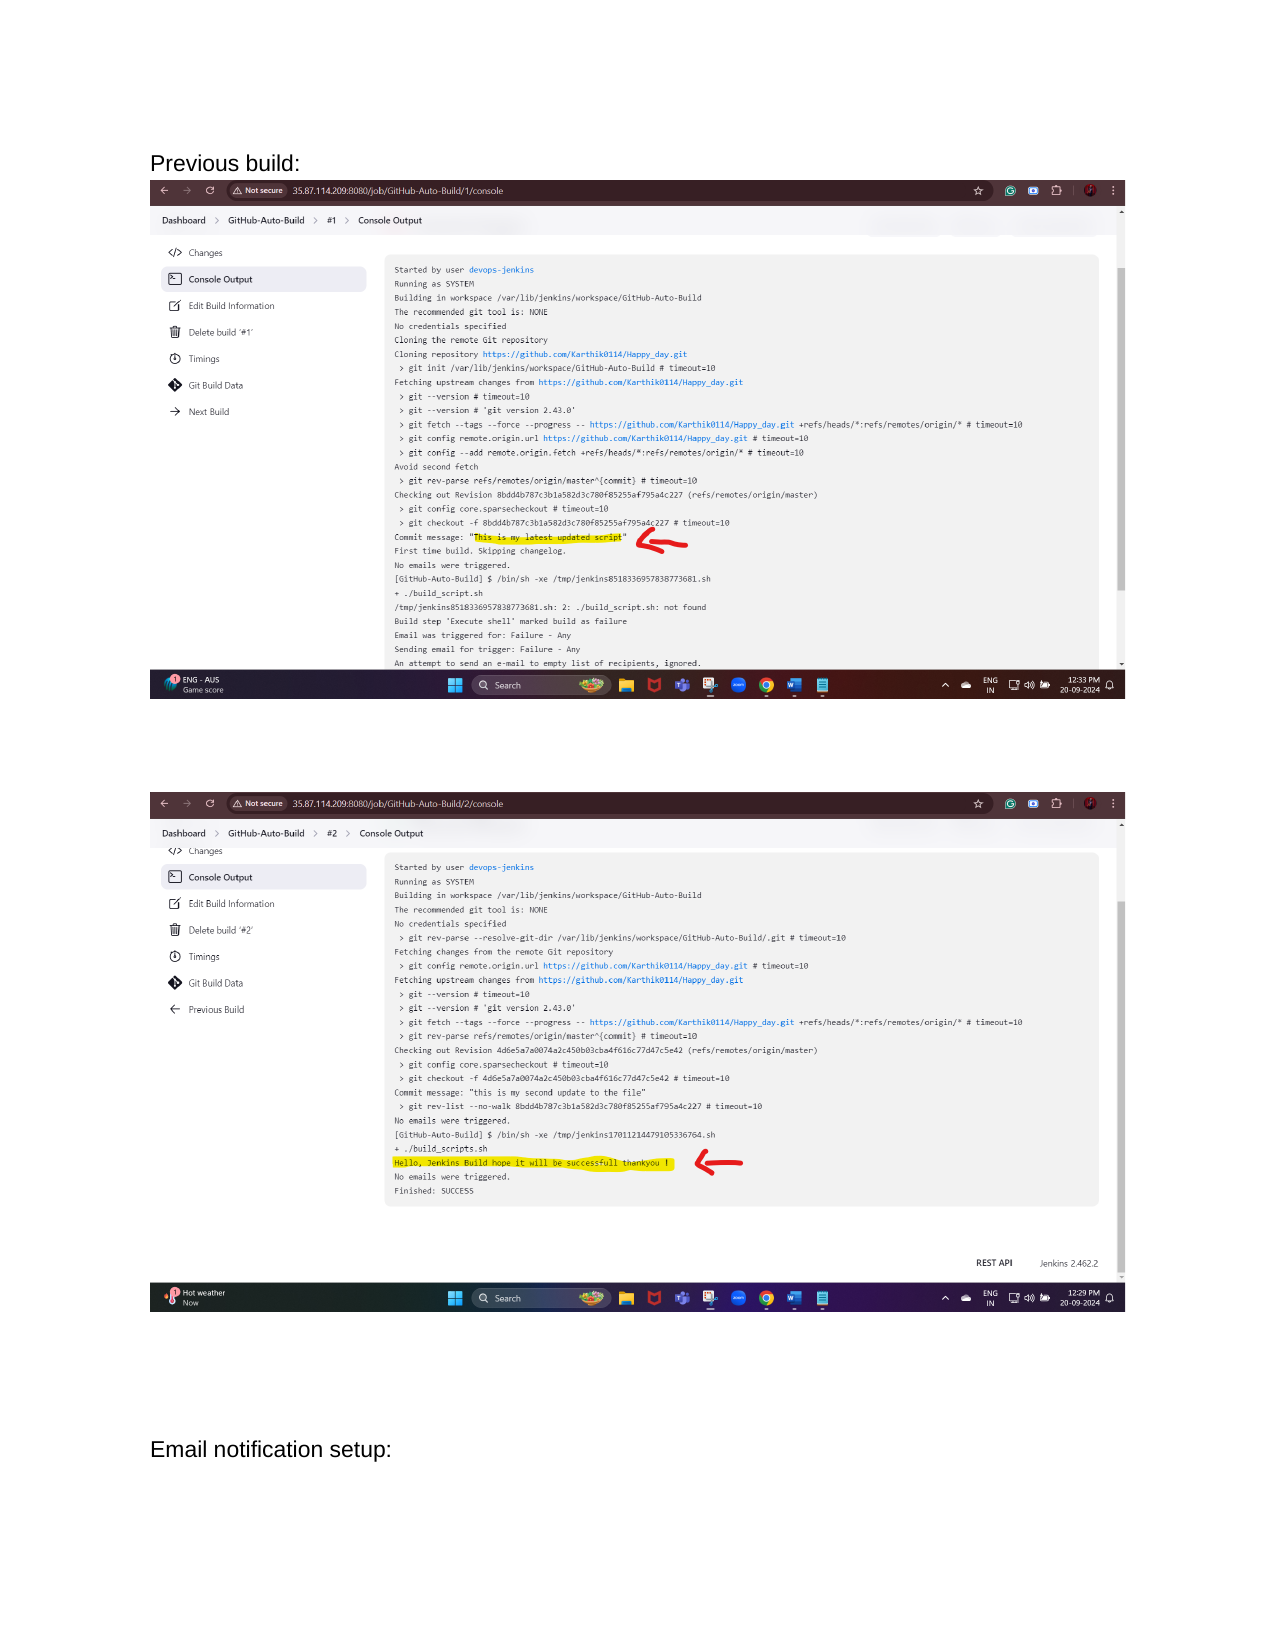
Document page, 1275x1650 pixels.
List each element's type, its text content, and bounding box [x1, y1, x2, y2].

text Previous build: [150, 150, 1125, 176]
picture [150, 180, 1125, 699]
picture [150, 792, 1125, 1312]
text Email notification setup: [150, 1436, 1125, 1463]
